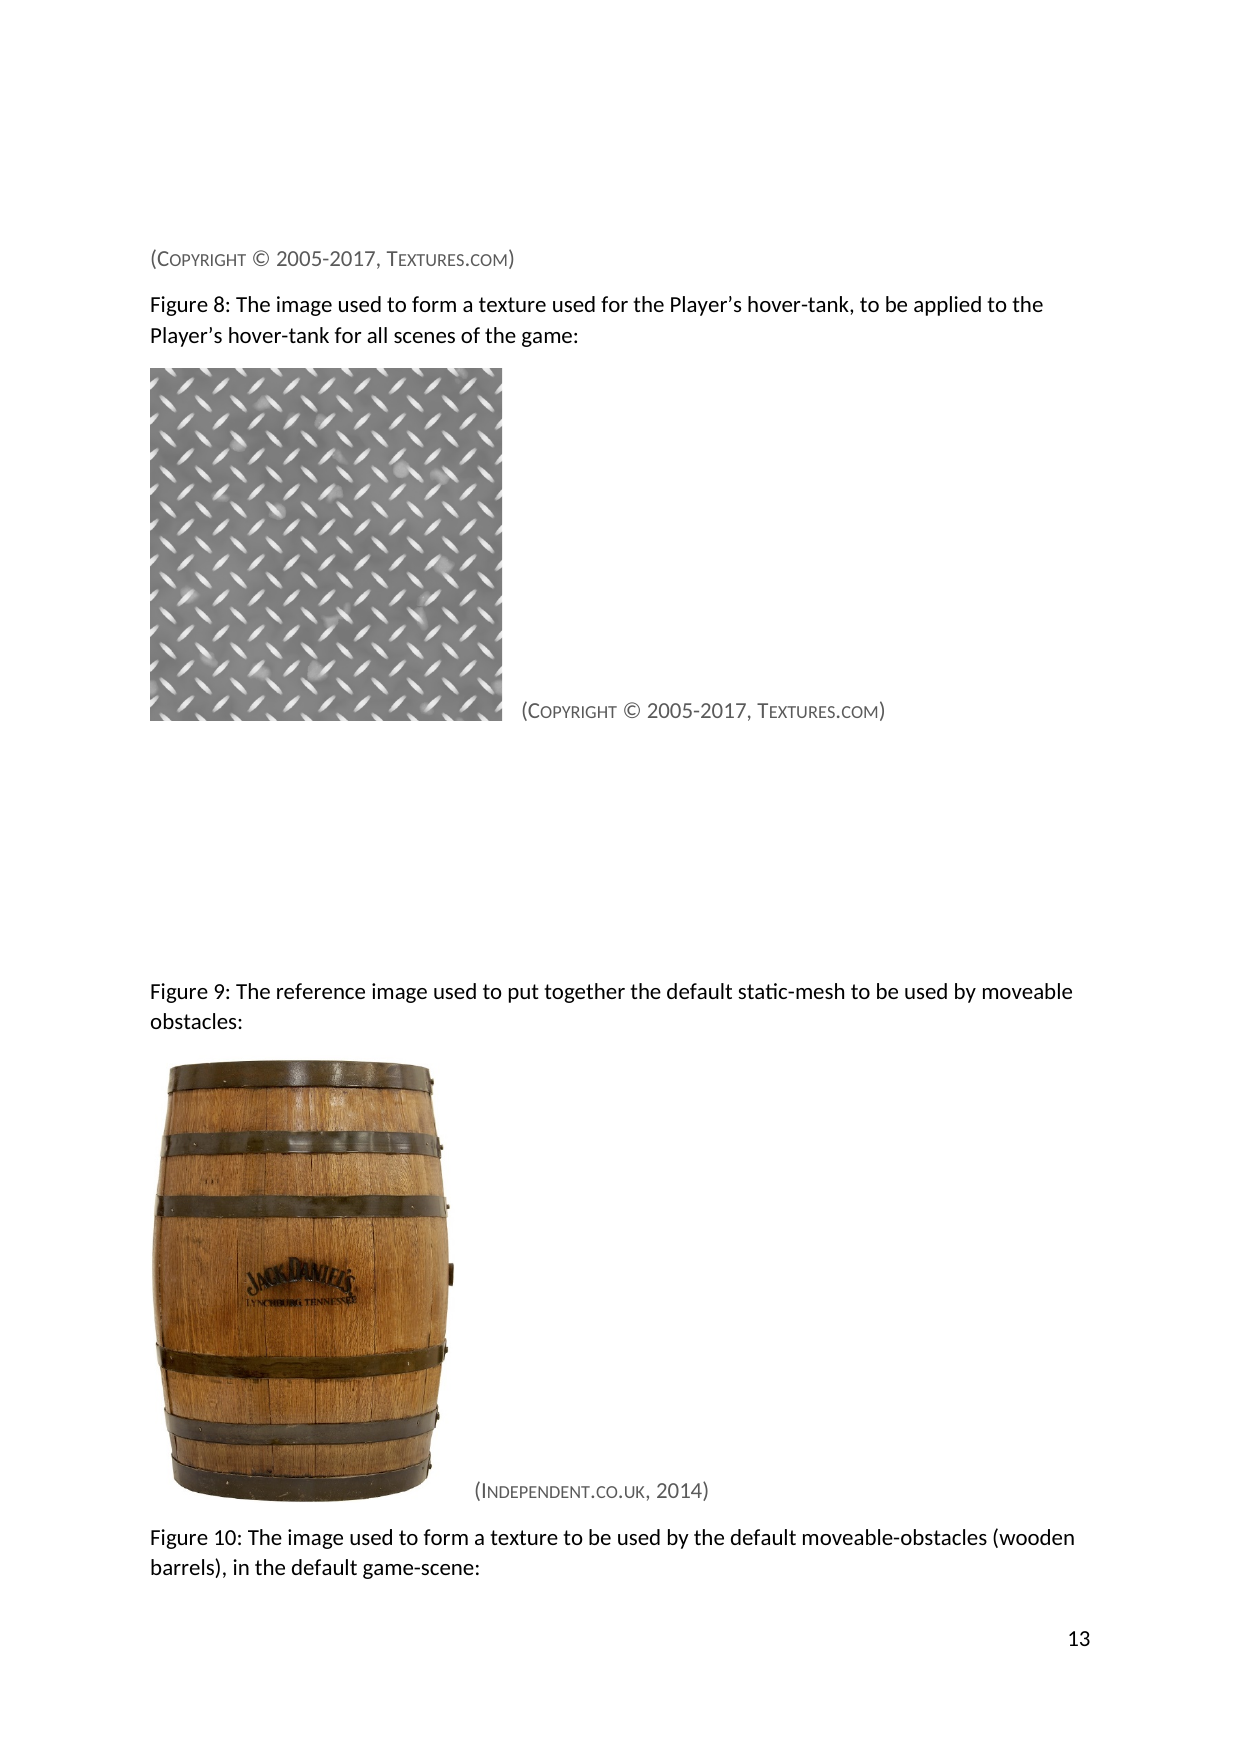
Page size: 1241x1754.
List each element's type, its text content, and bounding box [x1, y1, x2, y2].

text Figure 9: The reference image used to put together the default static-mesh to be used by moveable obstacles: [150, 977, 1090, 1035]
picture [150, 1055, 456, 1503]
text (Independent.co.uk, 2014) [150, 1476, 1090, 1504]
text Figure 8: The image used to form a texture used for the Player’s hover-tank, to be applied to the Player’s hover-tank for all scenes of the game: [150, 291, 1090, 349]
text (Copyright © 2005-2017, Textures.com) [150, 696, 1090, 724]
text (Copyright © 2005-2017, Textures.com) [150, 244, 1090, 272]
text Figure 10: The image used to form a texture to be used by the default moveable-obstacles (wooden barrels), in the default game-scene: [150, 1523, 1090, 1581]
picture [150, 368, 503, 721]
